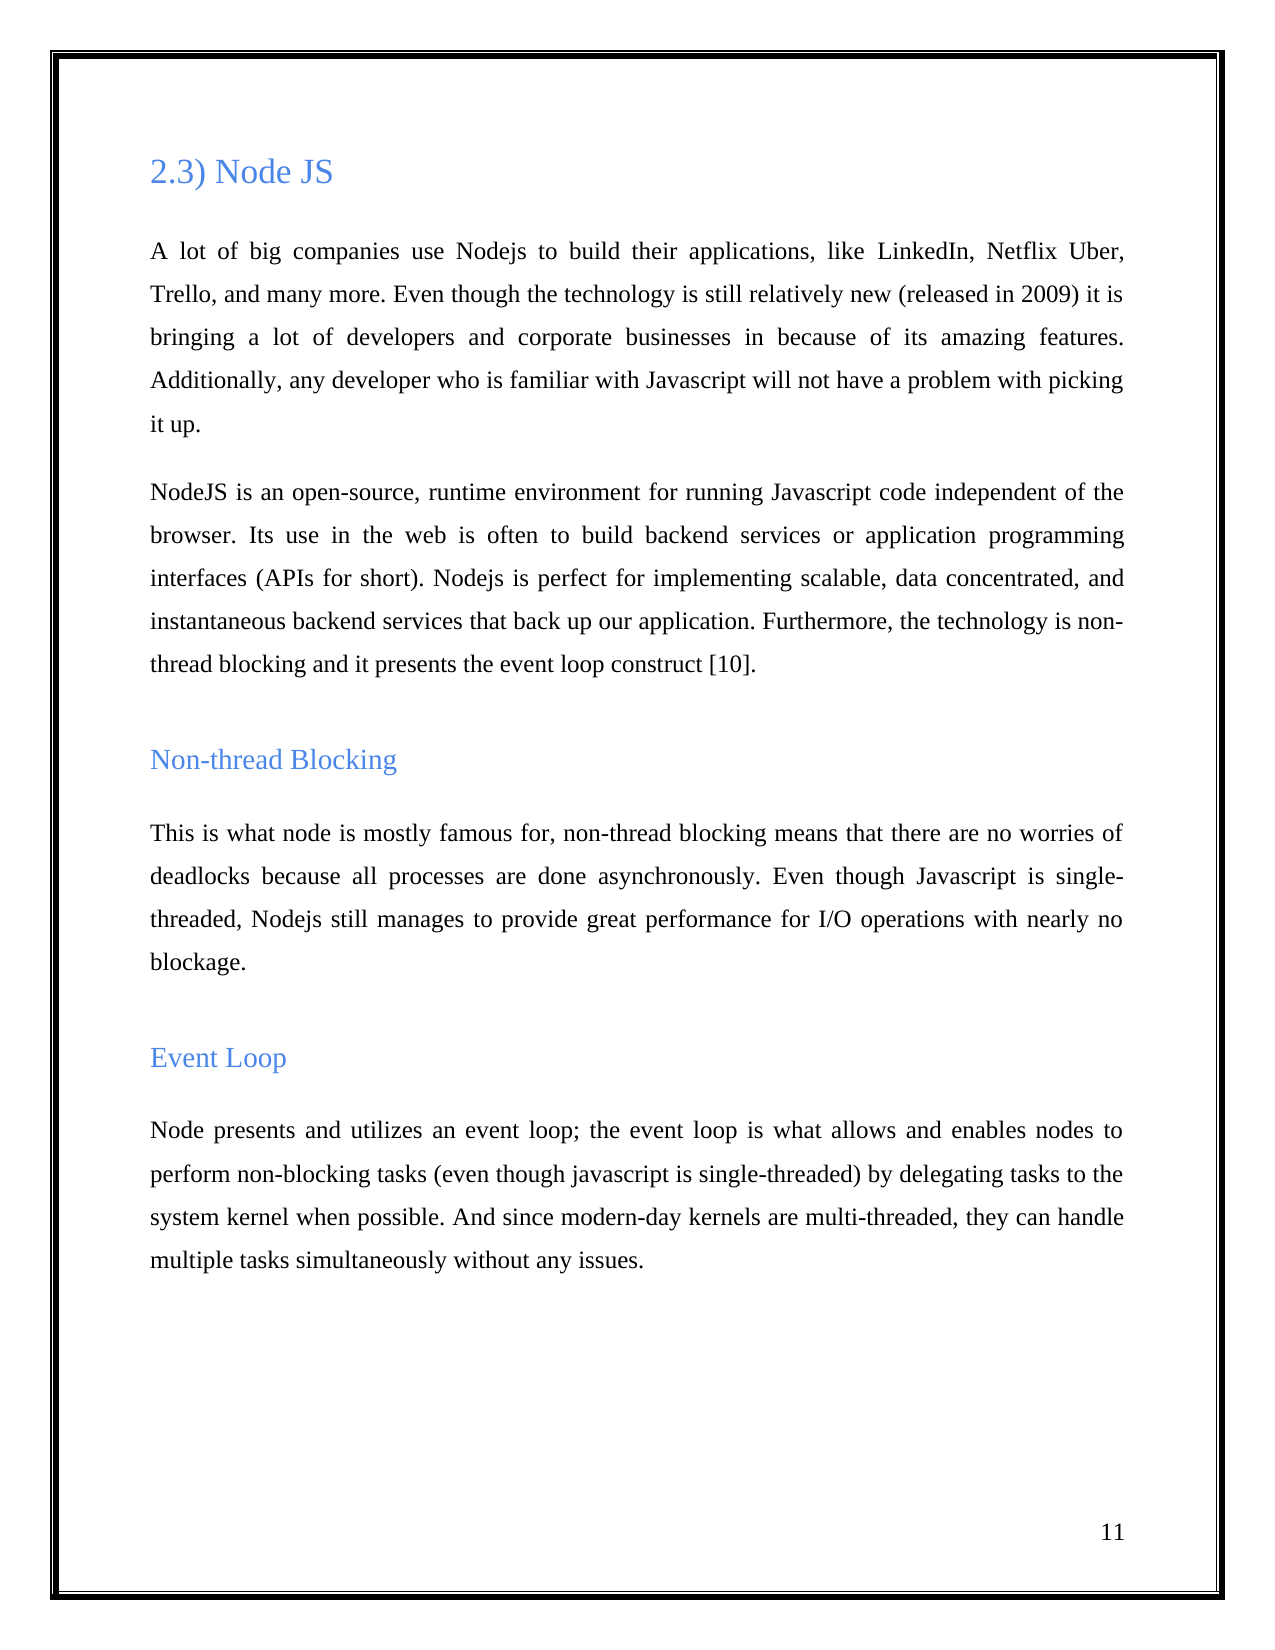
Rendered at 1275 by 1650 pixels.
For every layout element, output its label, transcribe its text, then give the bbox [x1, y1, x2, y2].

subtitle Non-thread Blocking [150, 742, 1125, 776]
text NodeJS is an open-source, runtime environment for running Javascript code independent of the browser. Its use in the web is often to build backend services or application programming interfaces (APIs for short). Nodejs is perfect for implementing scalable, data concentrated, and instantaneous backend services that back up our application. Furthermore, the technology is non-thread blocking and it presents the event loop construct [10]. [150, 477, 1125, 678]
text A lot of big companies use Nodejs to build their applications, like LinkedIn, Netflix Uber, Trello, and many more. Even though the technology is still relatively new (released in 2009) it is bringing a lot of developers and corporate businesses in because of its amazing features. Additionally, any developer who is familiar with Javascript will not have a problem with picking it up. [150, 236, 1125, 437]
subtitle 2.3) Node JS [150, 150, 1125, 191]
text Node presents and utilizes an event loop; the event loop is what allows and enables nodes to perform non-blocking tasks (even though javascript is single-threaded) by delegating tasks to the system kernel when possible. And since modern-day kernels are multi-threaded, they can handle multiple tasks simultaneously without any issues. [150, 1116, 1125, 1274]
text This is what node is mostly famous for, non-thread blocking means that there are no worries of deadlocks because all processes are done asynchronously. Even though Javascript is single-threaded, Nodejs still manages to provide great performance for I/O operations with nearly no blockage. [150, 818, 1125, 976]
subtitle Event Loop [150, 1040, 1125, 1074]
